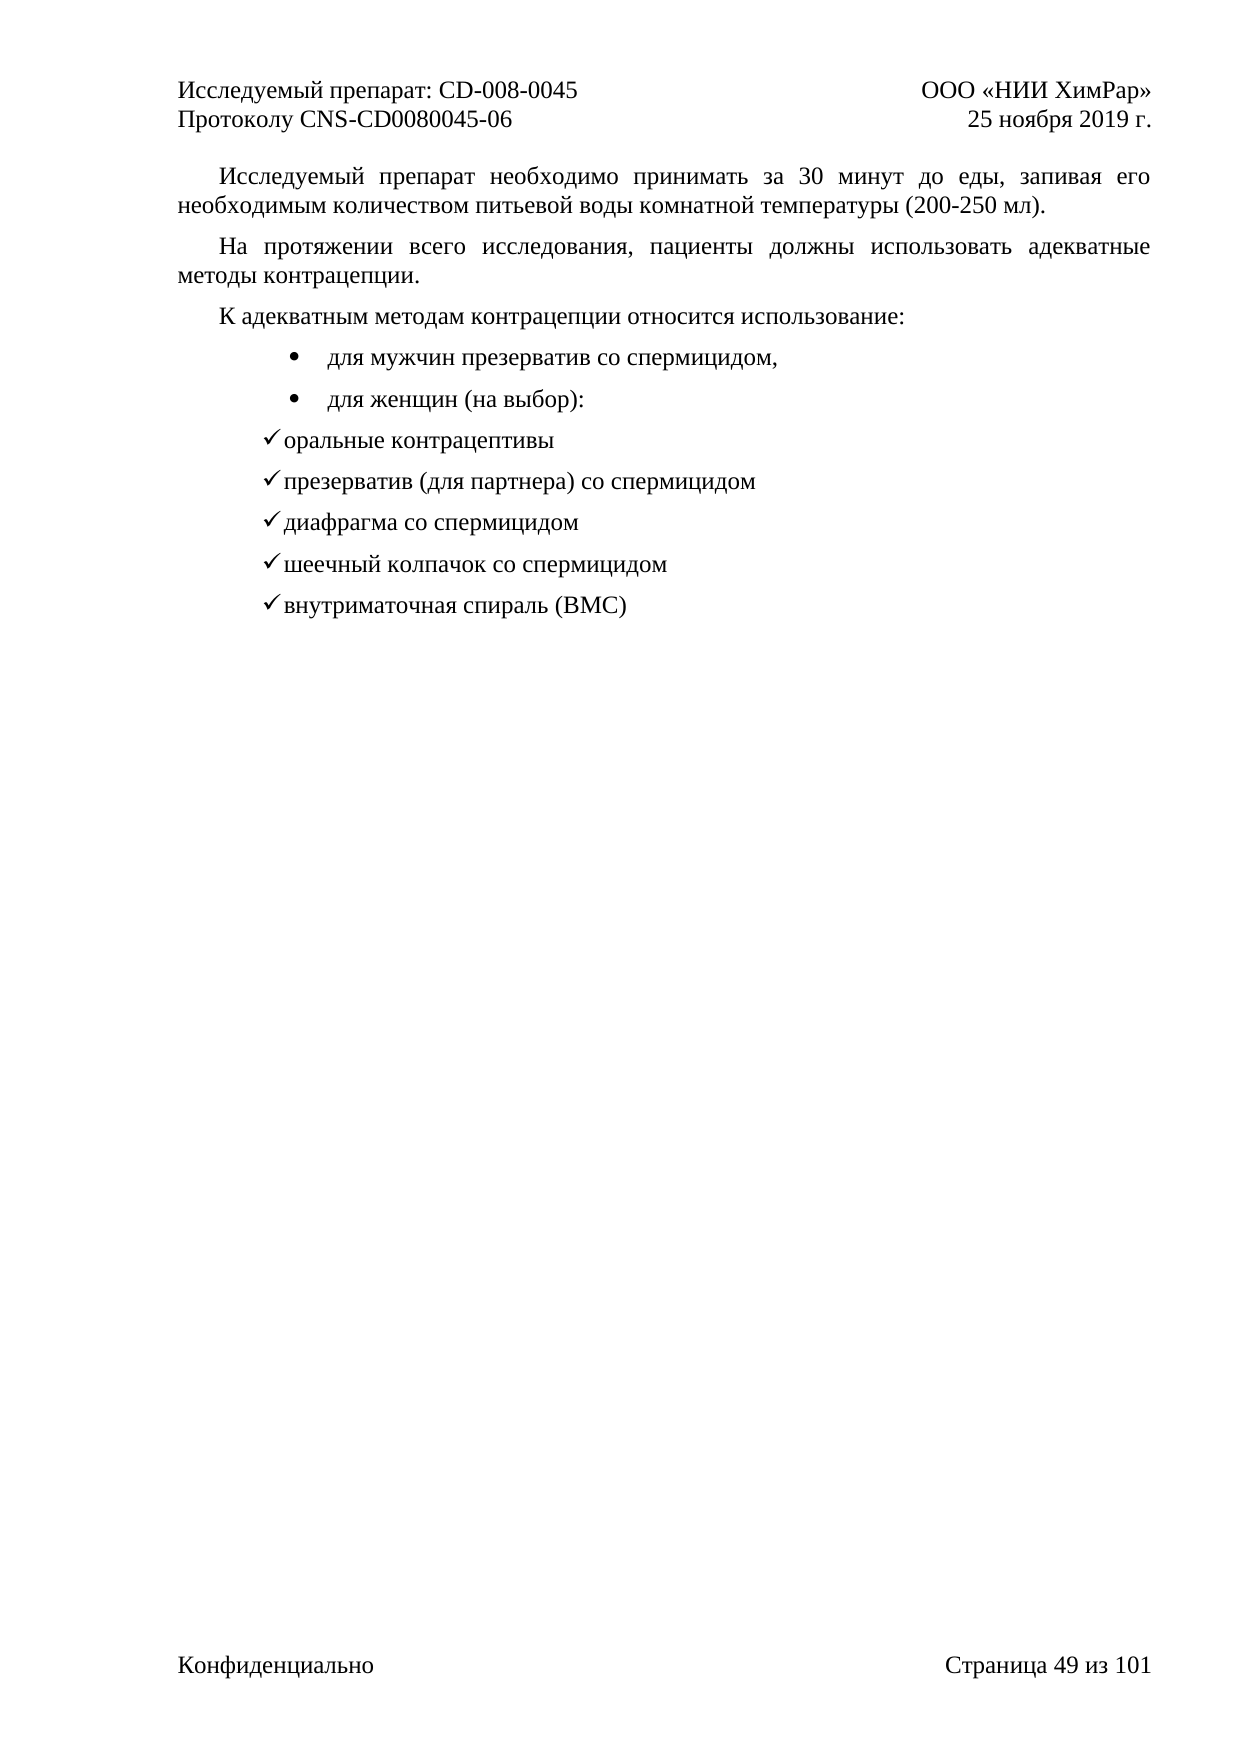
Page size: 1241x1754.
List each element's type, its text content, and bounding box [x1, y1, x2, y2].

list презерватив (для партнера) со спермицидом [252, 466, 1152, 495]
text К адекватным методам контрацепции относится использование: [177, 301, 1152, 330]
text Исследуемый препарат необходимо принимать за 30 минут до еды, запивая его необходимым количеством питьевой воды комнатной температуры (200-250 мл). [177, 161, 1152, 219]
list для мужчин презерватив со спермицидом, [290, 342, 1152, 371]
list для женщин (на выбор): [290, 384, 1152, 412]
list шеечный колпачок со спермицидом [252, 549, 1152, 577]
list диафрагма со спермицидом [252, 507, 1152, 536]
text На протяжении всего исследования, пациенты должны использовать адекватные методы контрацепции. [177, 231, 1152, 289]
list внутриматочная спираль (ВМС) [252, 590, 1152, 619]
list оральные контрацептивы [252, 425, 1152, 454]
